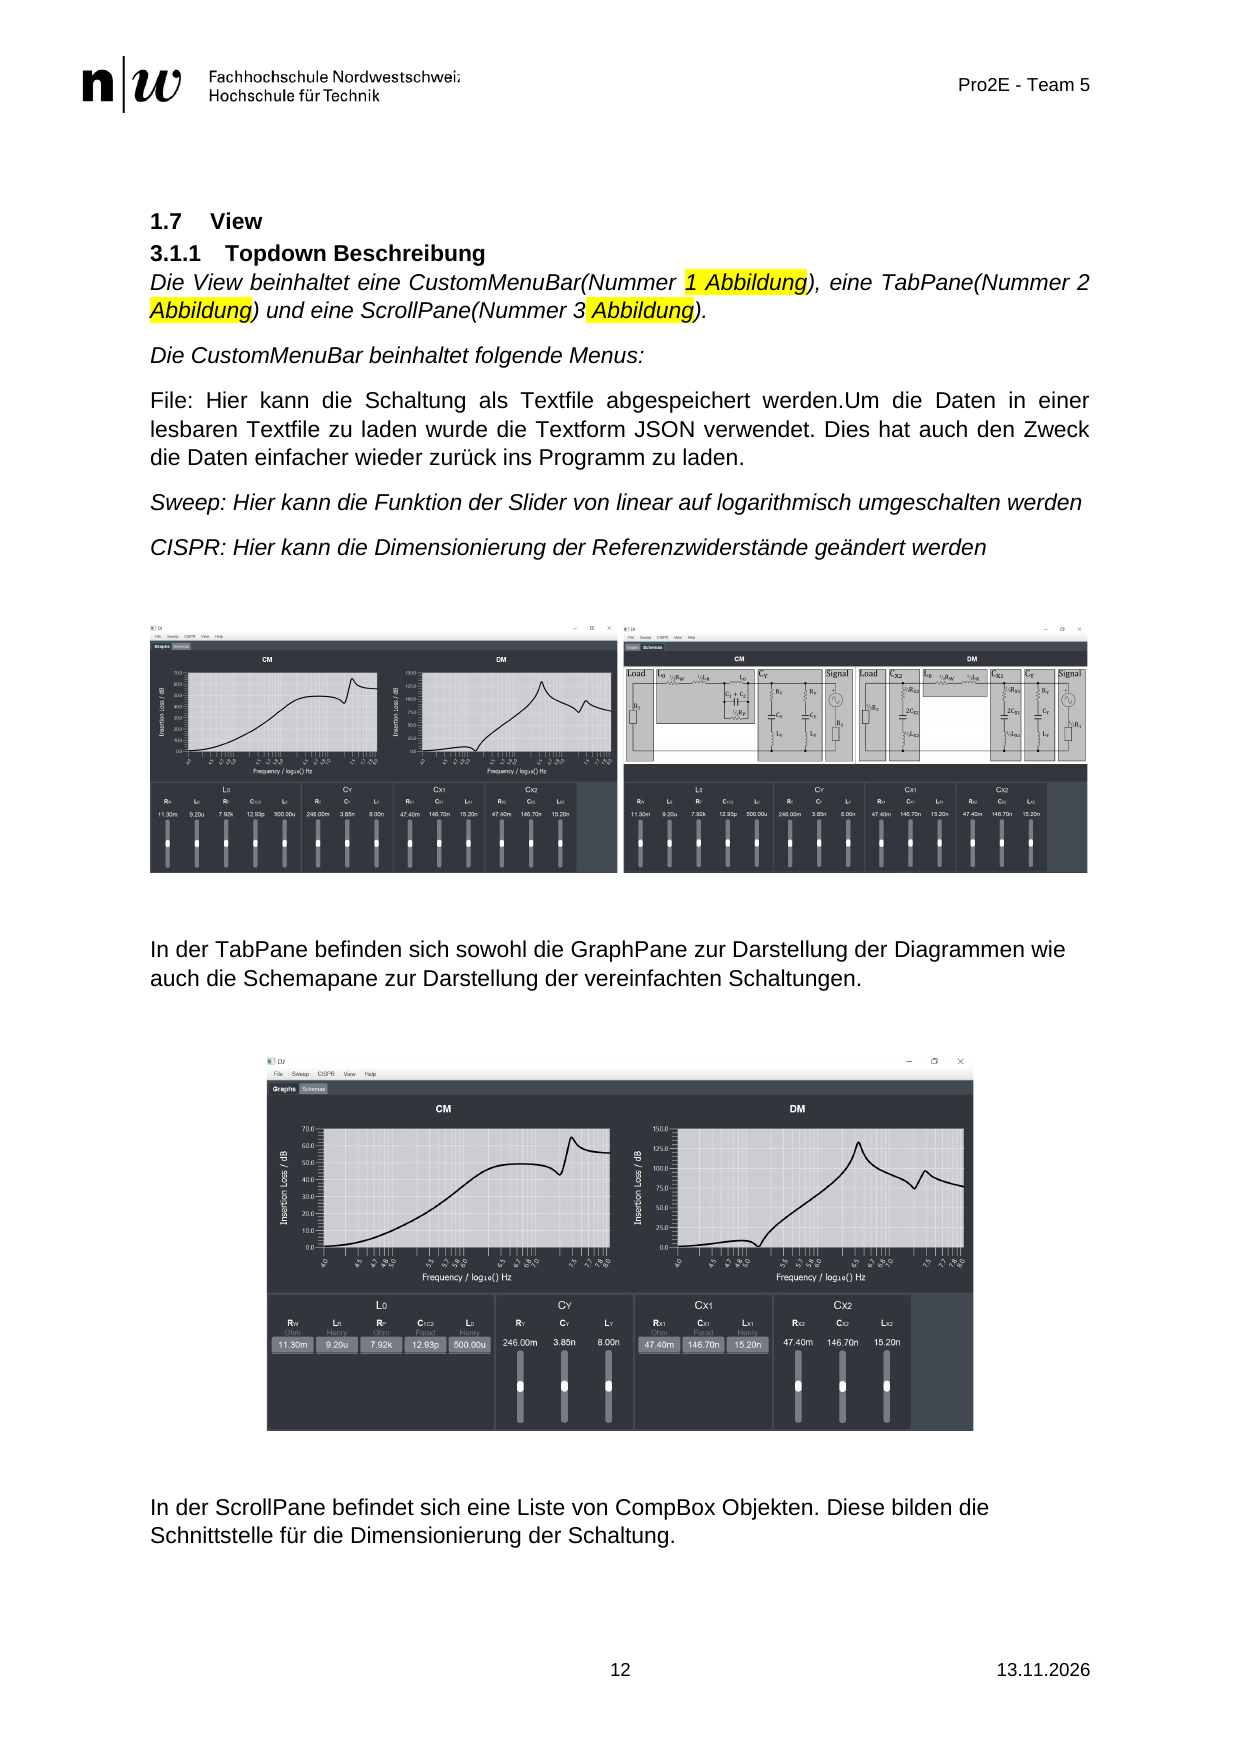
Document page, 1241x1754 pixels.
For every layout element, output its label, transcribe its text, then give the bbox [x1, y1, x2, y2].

picture [623, 625, 1088, 873]
picture [150, 624, 618, 873]
text CISPR: Hier kann die Dimensionierung der Referenzwiderstände geändert werden [150, 534, 1090, 561]
text Sweep: Hier kann die Funktion der Slider von linear auf logarithmisch umgeschalten werden [150, 489, 1090, 516]
picture [266, 1055, 974, 1431]
text In der ScrollPane befindet sich eine Liste von CompBox Objekten. Diese bilden die Schnittstelle für die Dimensionierung der Schaltung. [150, 1494, 1090, 1549]
text File: Hier kann die Schaltung als Textfile abgespeichert werden.Um die Daten in einer lesbaren Textfile zu laden wurde die Textform JSON verwendet. Dies hat auch den Zweck die Daten einfacher wieder zurück ins Programm zu laden. [150, 387, 1090, 471]
subtitle View [150, 208, 262, 234]
subtitle Topdown Beschreibung [150, 240, 1090, 267]
picture [81, 56, 460, 113]
text Die View beinhaltet eine CustomMenuBar(Nummer 1 Abbildung), eine TabPane(Nummer 2 Abbildung) und eine ScrollPane(Nummer 3 Abbildung). [150, 269, 1090, 323]
text In der TabPane befinden sich sowohl die GraphPane zur Darstellung der Diagrammen wie auch die Schemapane zur Darstellung der vereinfachten Schaltungen. [150, 936, 1090, 991]
text Die CustomMenuBar beinhaltet folgende Menus: [150, 342, 1090, 368]
